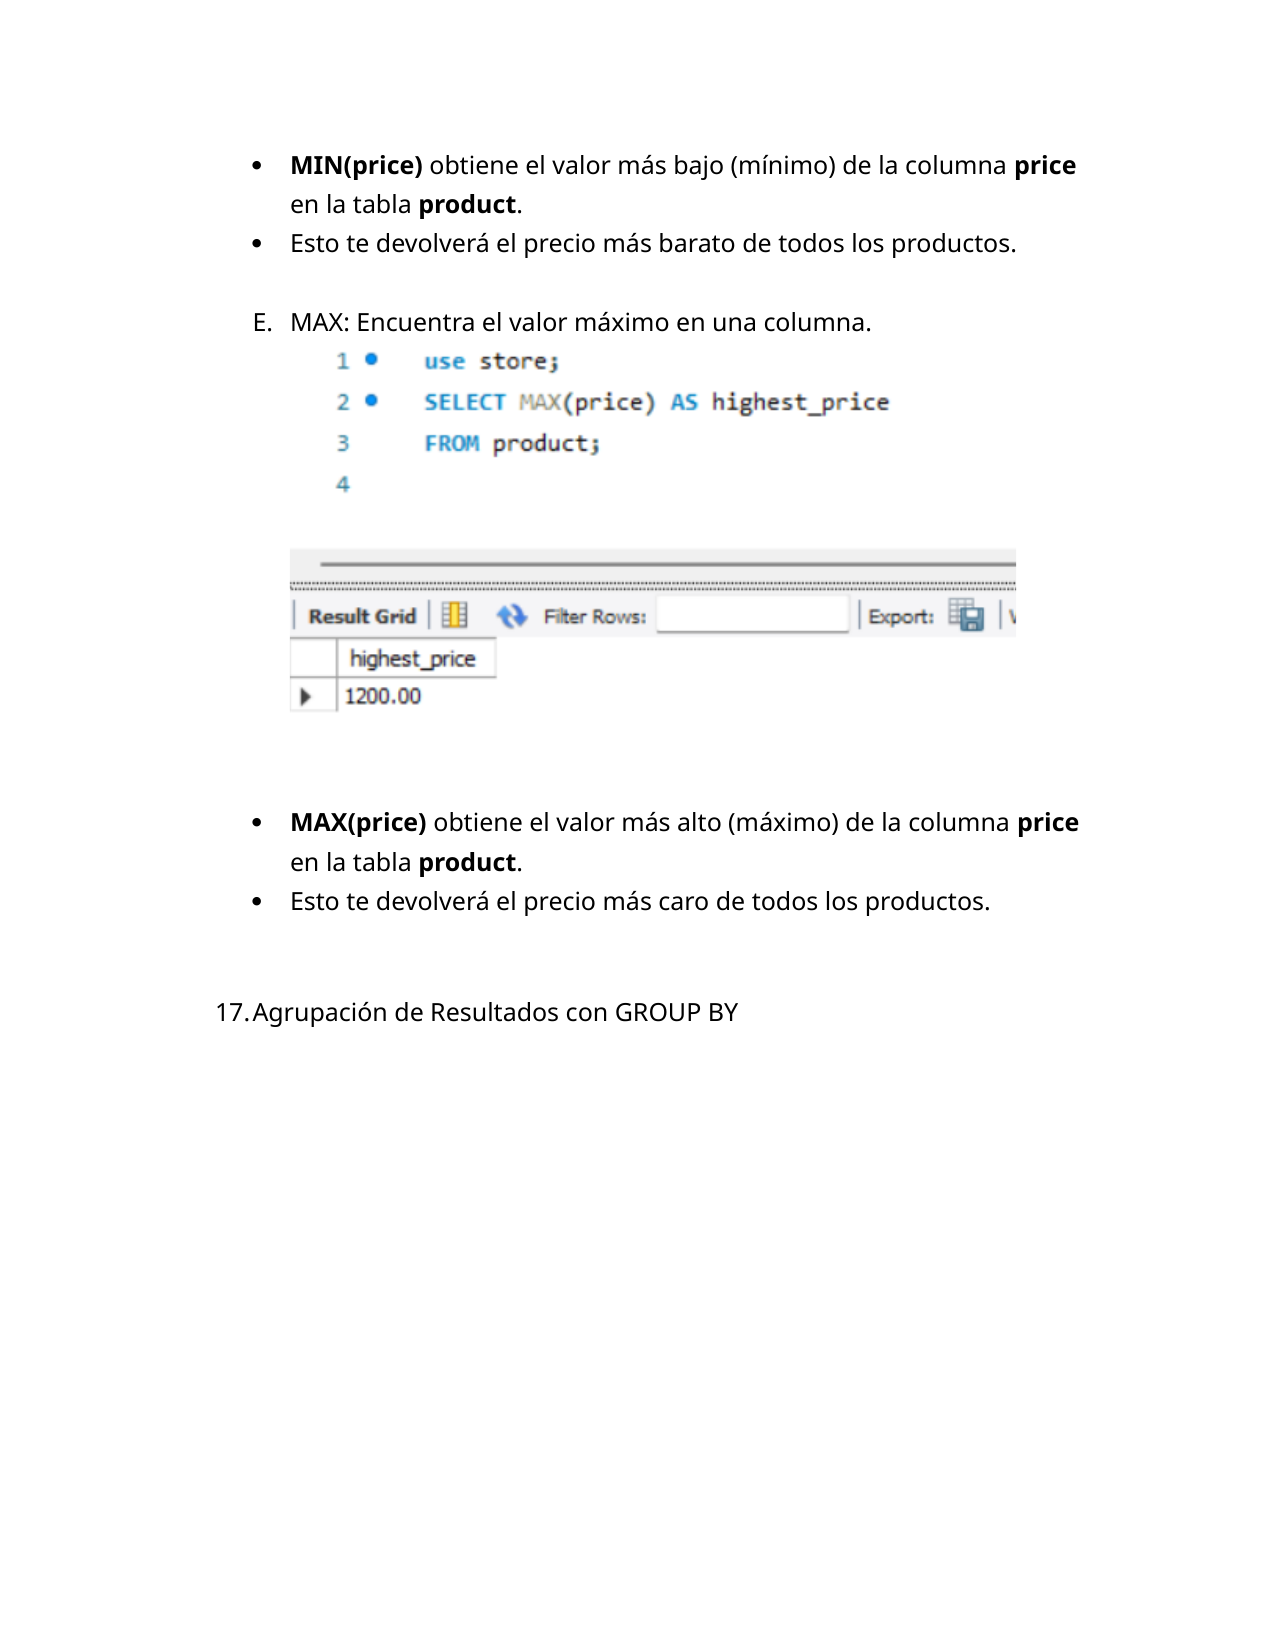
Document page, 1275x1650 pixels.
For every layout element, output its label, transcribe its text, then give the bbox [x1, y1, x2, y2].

list Agrupación de Resultados con GROUP BY [215, 995, 1098, 1029]
list MIN(price) obtiene el valor más bajo (mínimo) de la columna price en la tabla product. [252, 148, 1098, 221]
list MAX(price) obtiene el valor más alto (máximo) de la columna price en la tabla product. [252, 805, 1098, 878]
picture [289, 343, 1017, 722]
list Esto te devolverá el precio más caro de todos los productos. [252, 883, 1098, 917]
list Esto te devolverá el precio más barato de todos los productos. [252, 226, 1098, 260]
list MAX: Encuentra el valor máximo en una columna. [252, 304, 1098, 338]
